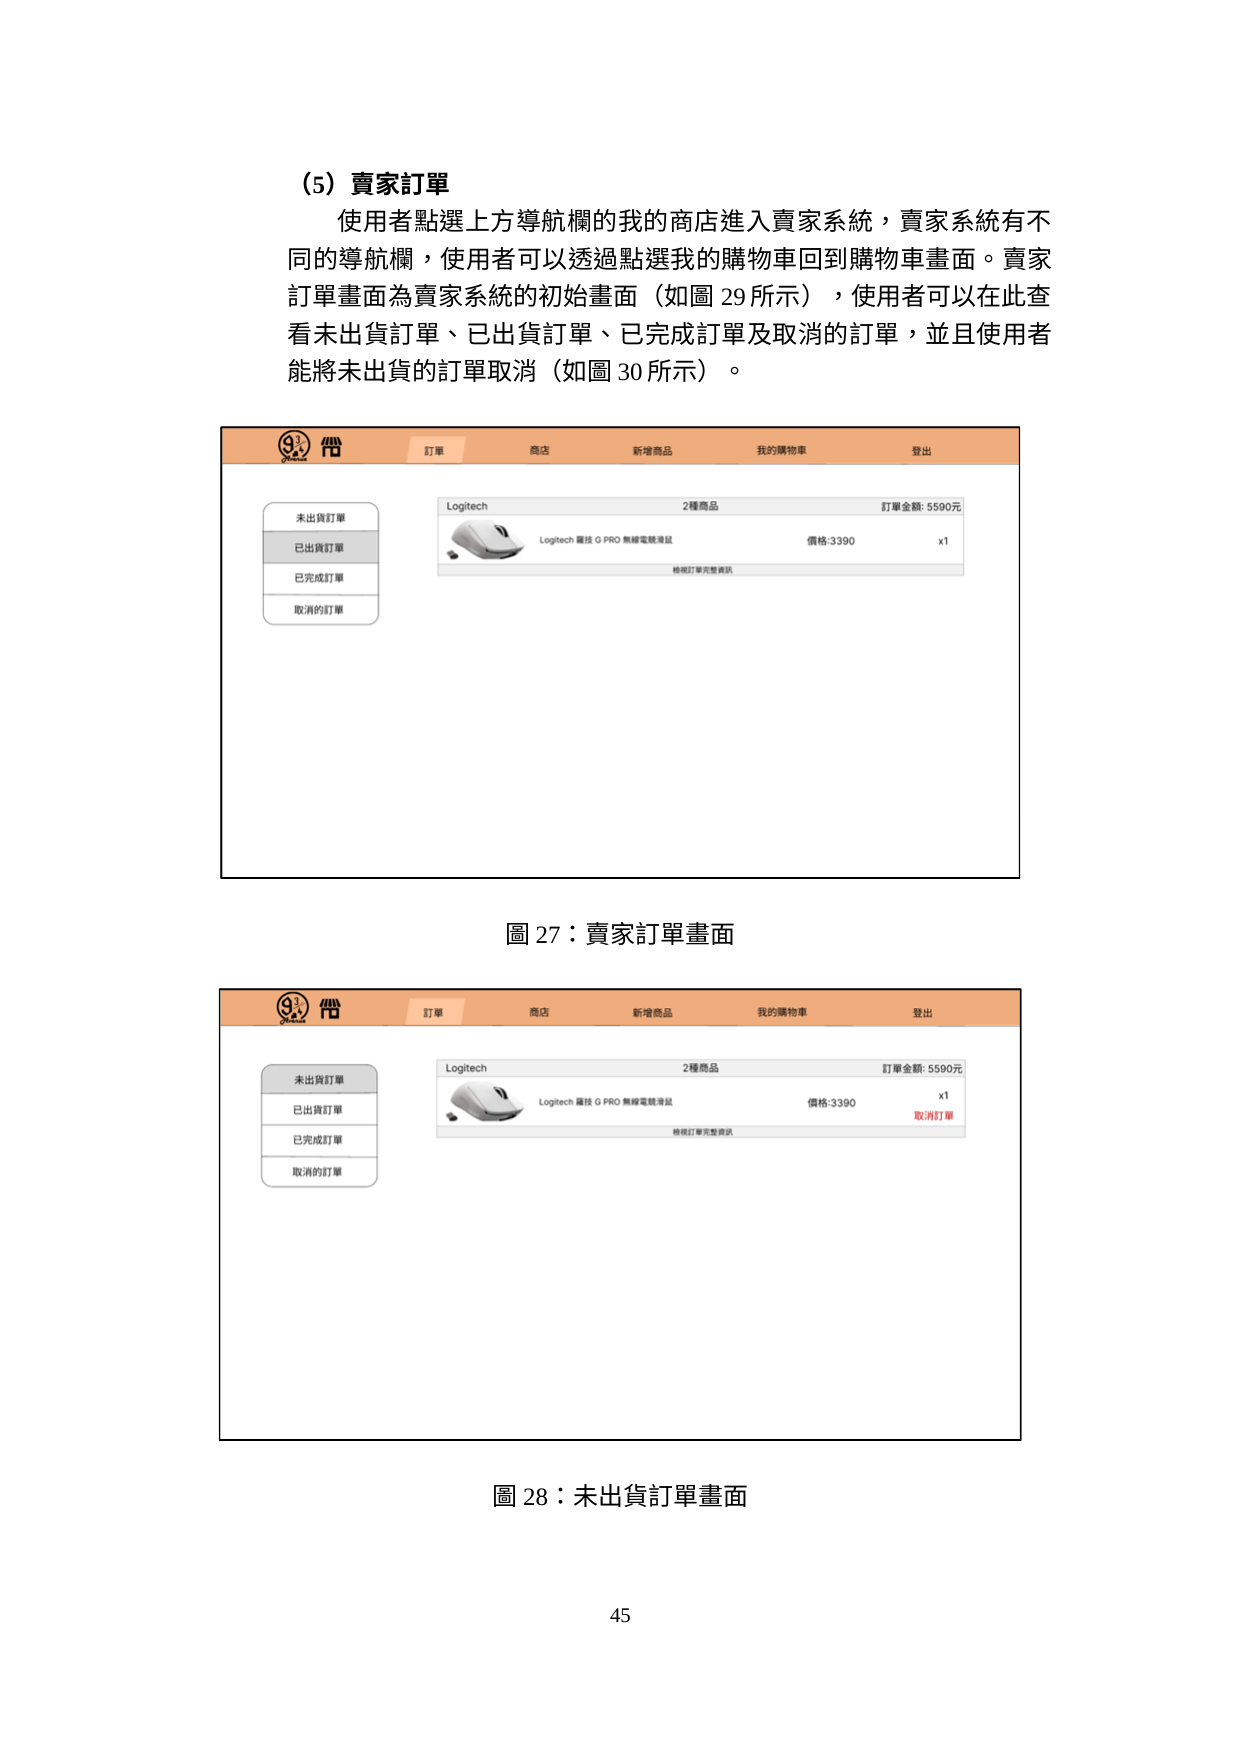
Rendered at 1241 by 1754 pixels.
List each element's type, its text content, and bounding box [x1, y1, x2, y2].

text 圖 28：未出貨訂單畫面 [187, 1476, 1053, 1514]
text 圖 27：賣家訂單畫面 [187, 914, 1053, 951]
picture [220, 426, 1021, 879]
text （5）賣家訂單 [237, 164, 1053, 201]
text 使用者點選上方導航欄的我的商店進入賣家系統，賣家系統有不同的導航欄，使用者可以透過點選我的購物車回到購物車畫面。賣家訂單畫面為賣家系統的初始畫面（如圖29所示），使用者可以在此查看未出貨訂單、已出貨訂單、已完成訂單及取消的訂單，並且使用者能將未出貨的訂單取消（如圖30所示）。 [287, 201, 1053, 389]
picture [218, 988, 1022, 1441]
